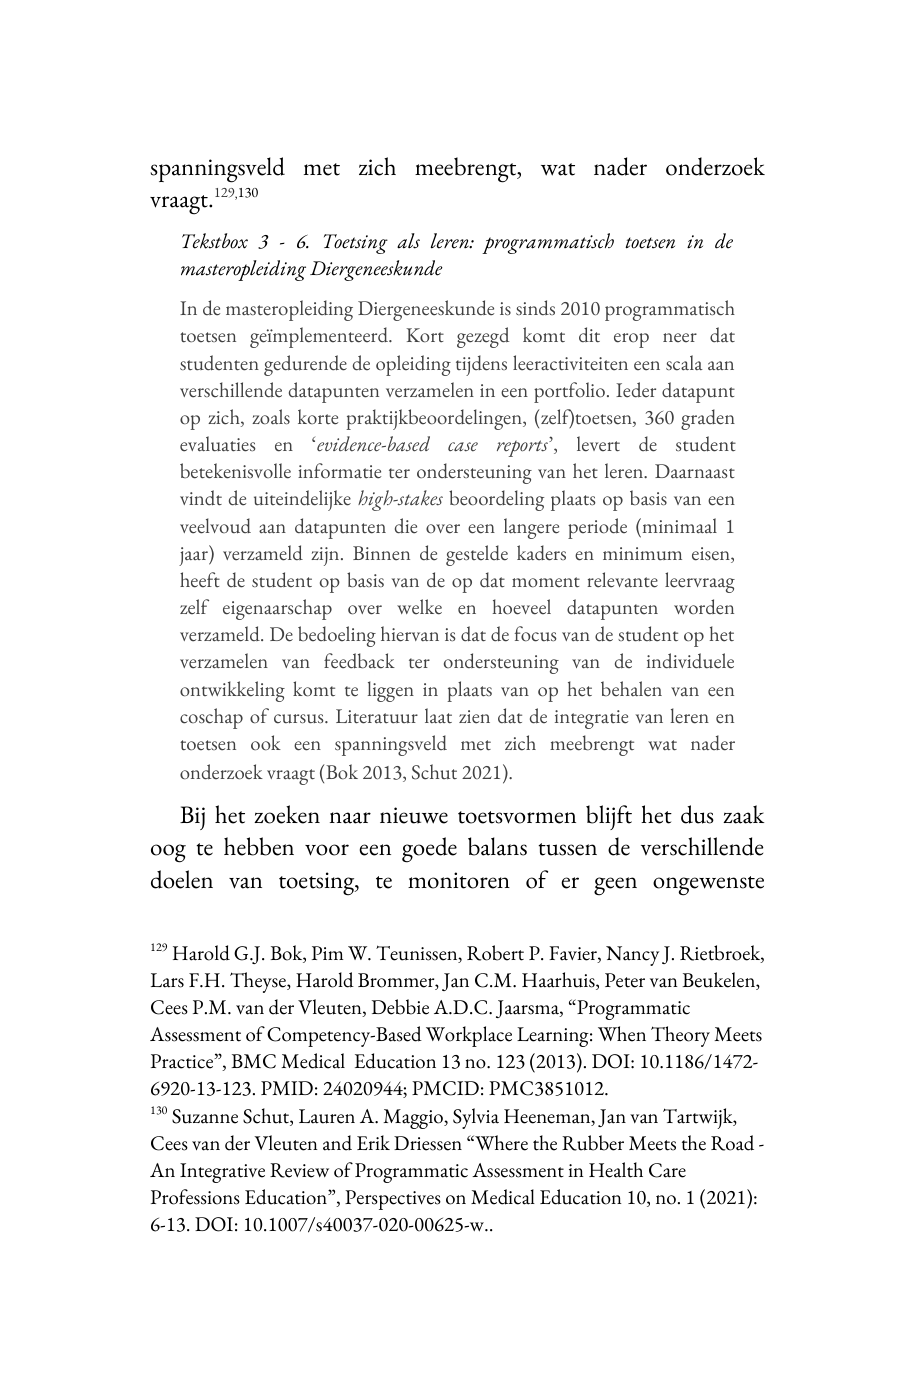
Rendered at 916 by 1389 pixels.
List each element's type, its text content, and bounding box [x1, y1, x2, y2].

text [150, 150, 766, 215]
text Tekstbox 3 - 6. Toetsing als leren: programmatisch toetsen in de masteropleiding Diergeneeskunde [179, 228, 736, 282]
text In de masteropleiding Diergeneeskunde is sinds 2010 programmatisch toetsen geïmplementeerd. Kort gezegd komt dit erop neer dat studenten gedurende de opleiding tijdens leeractiviteiten een scala aan verschillende datapunten verzamelen in een portfolio. Ieder datapunt op zich, zoals korte praktijkbeoordelingen, (zelf)toetsen, 360 graden evaluaties en ‘evidence-based case reports’, levert de student betekenisvolle informatie ter ondersteuning van het leren. Daarnaast vindt de uiteindelijke high-stakes beoordeling plaats op basis van een veelvoud aan datapunten die over een langere periode (minimaal 1 jaar) verzameld zijn. Binnen de gestelde kaders en minimum eisen, heeft de student op basis van de op dat moment relevante leervraag zelf eigenaarschap over welke en hoeveel datapunten worden verzameld. De bedoeling hiervan is dat de focus van de student op het verzamelen van feedback ter ondersteuning van de individuele ontwikkeling komt te liggen in plaats van op het behalen van een coschap of cursus. Literatuur laat zien dat de integratie van leren en toetsen ook een spanningsveld met zich meebrengt wat nader onderzoek vraagt (Bok 2013, Schut 2021). [179, 294, 736, 786]
